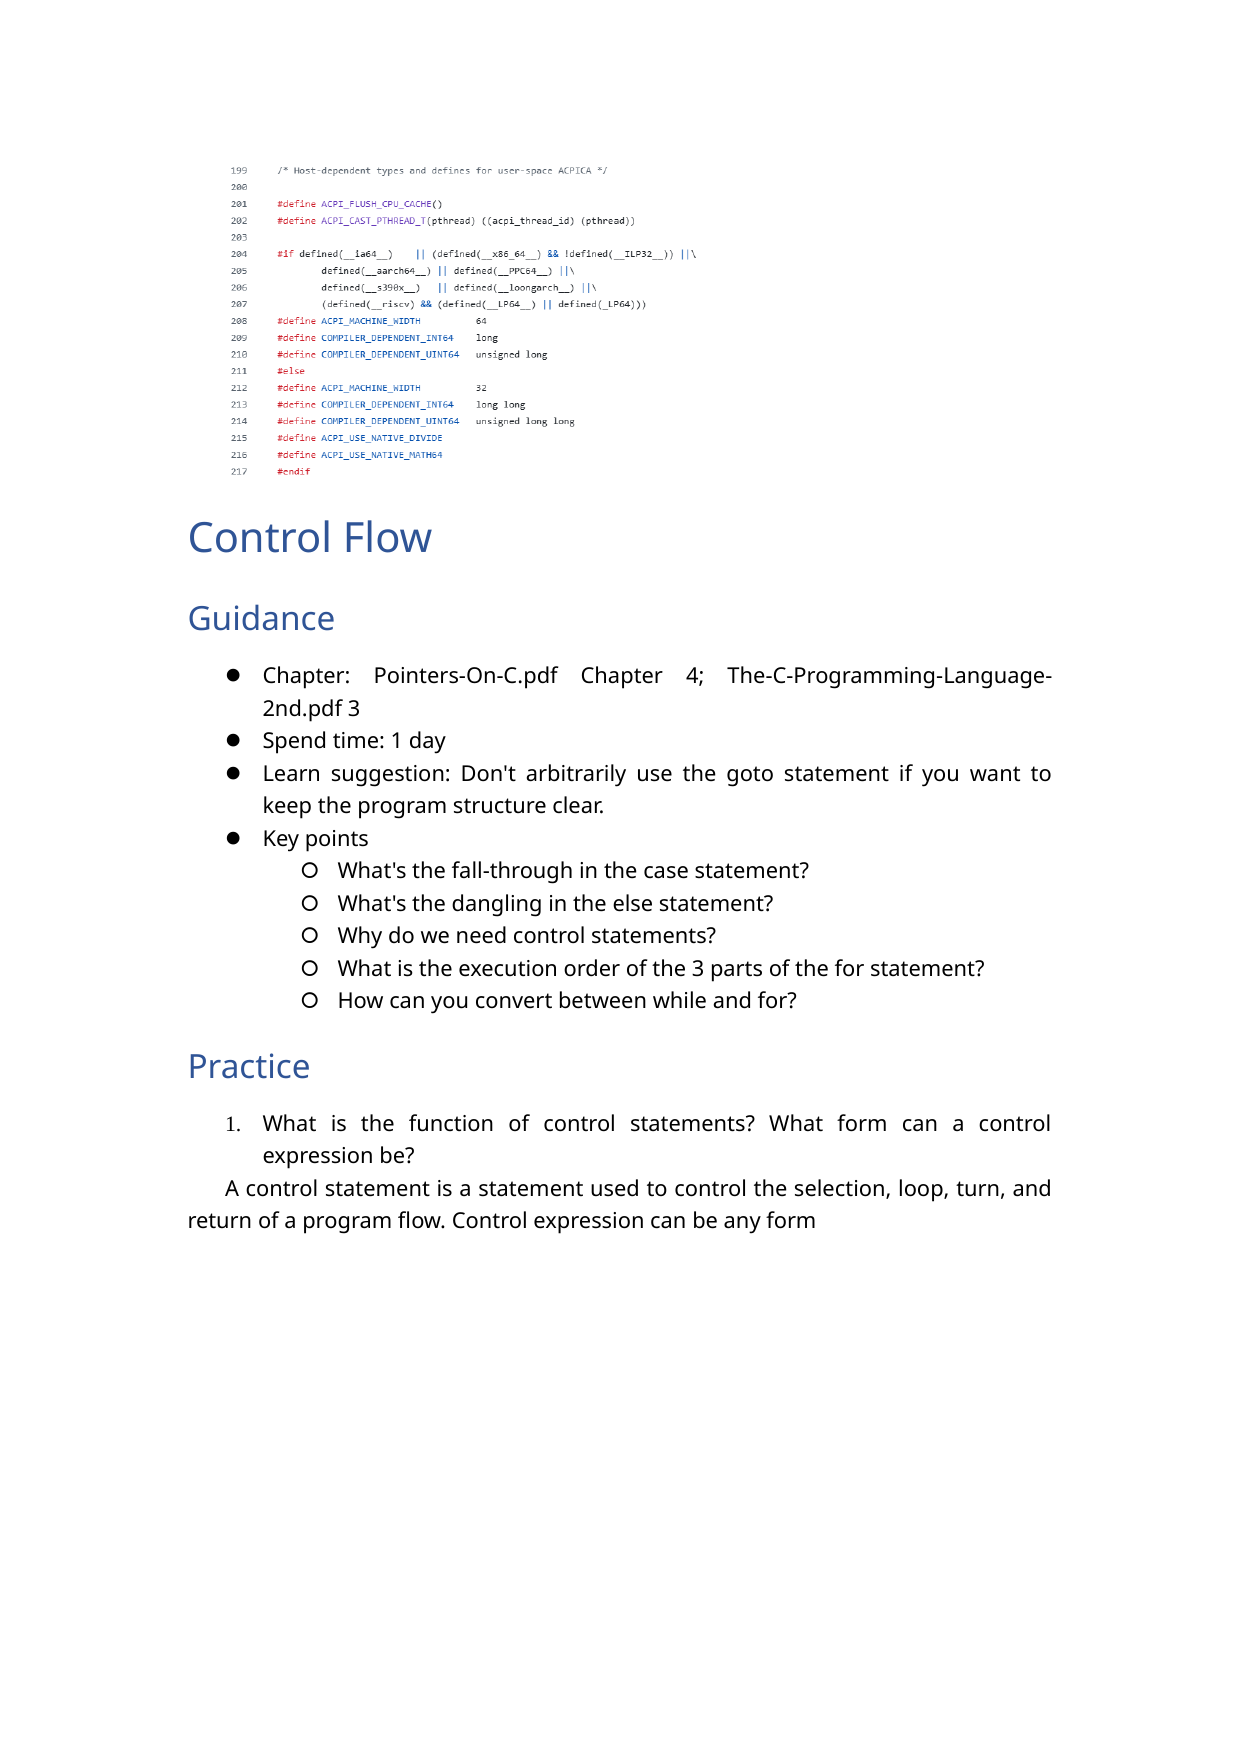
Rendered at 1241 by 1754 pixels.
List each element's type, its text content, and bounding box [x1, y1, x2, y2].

list What's the dangling in the else statement? [300, 886, 1053, 919]
subtitle Practice [187, 1033, 1053, 1098]
list What is the execution order of the 3 parts of the for statement? [300, 951, 1053, 984]
list Chapter: Pointers-On-C.pdf Chapter 4; The-C-Programming-Language-2nd.pdf 3 [225, 659, 1053, 724]
subtitle Guidance [187, 585, 1053, 650]
list Why do we need control statements? [300, 919, 1053, 951]
subtitle Control Flow [187, 504, 1053, 569]
text A control statement is a statement used to control the selection, loop, turn, and return of a program flow. Control expression can be any form [187, 1171, 1053, 1236]
list Learn suggestion: Don't arbitrarily use the goto statement if you want to keep the program structure clear. [225, 756, 1053, 821]
list Spend time: 1 day [225, 724, 1053, 756]
list What is the function of control statements? What form can a control expression be? [225, 1106, 1053, 1171]
list What's the fall-through in the case statement? [300, 854, 1053, 886]
list How can you convert between while and for? [300, 984, 1053, 1016]
picture [224, 162, 700, 484]
list Key points [225, 821, 1053, 854]
